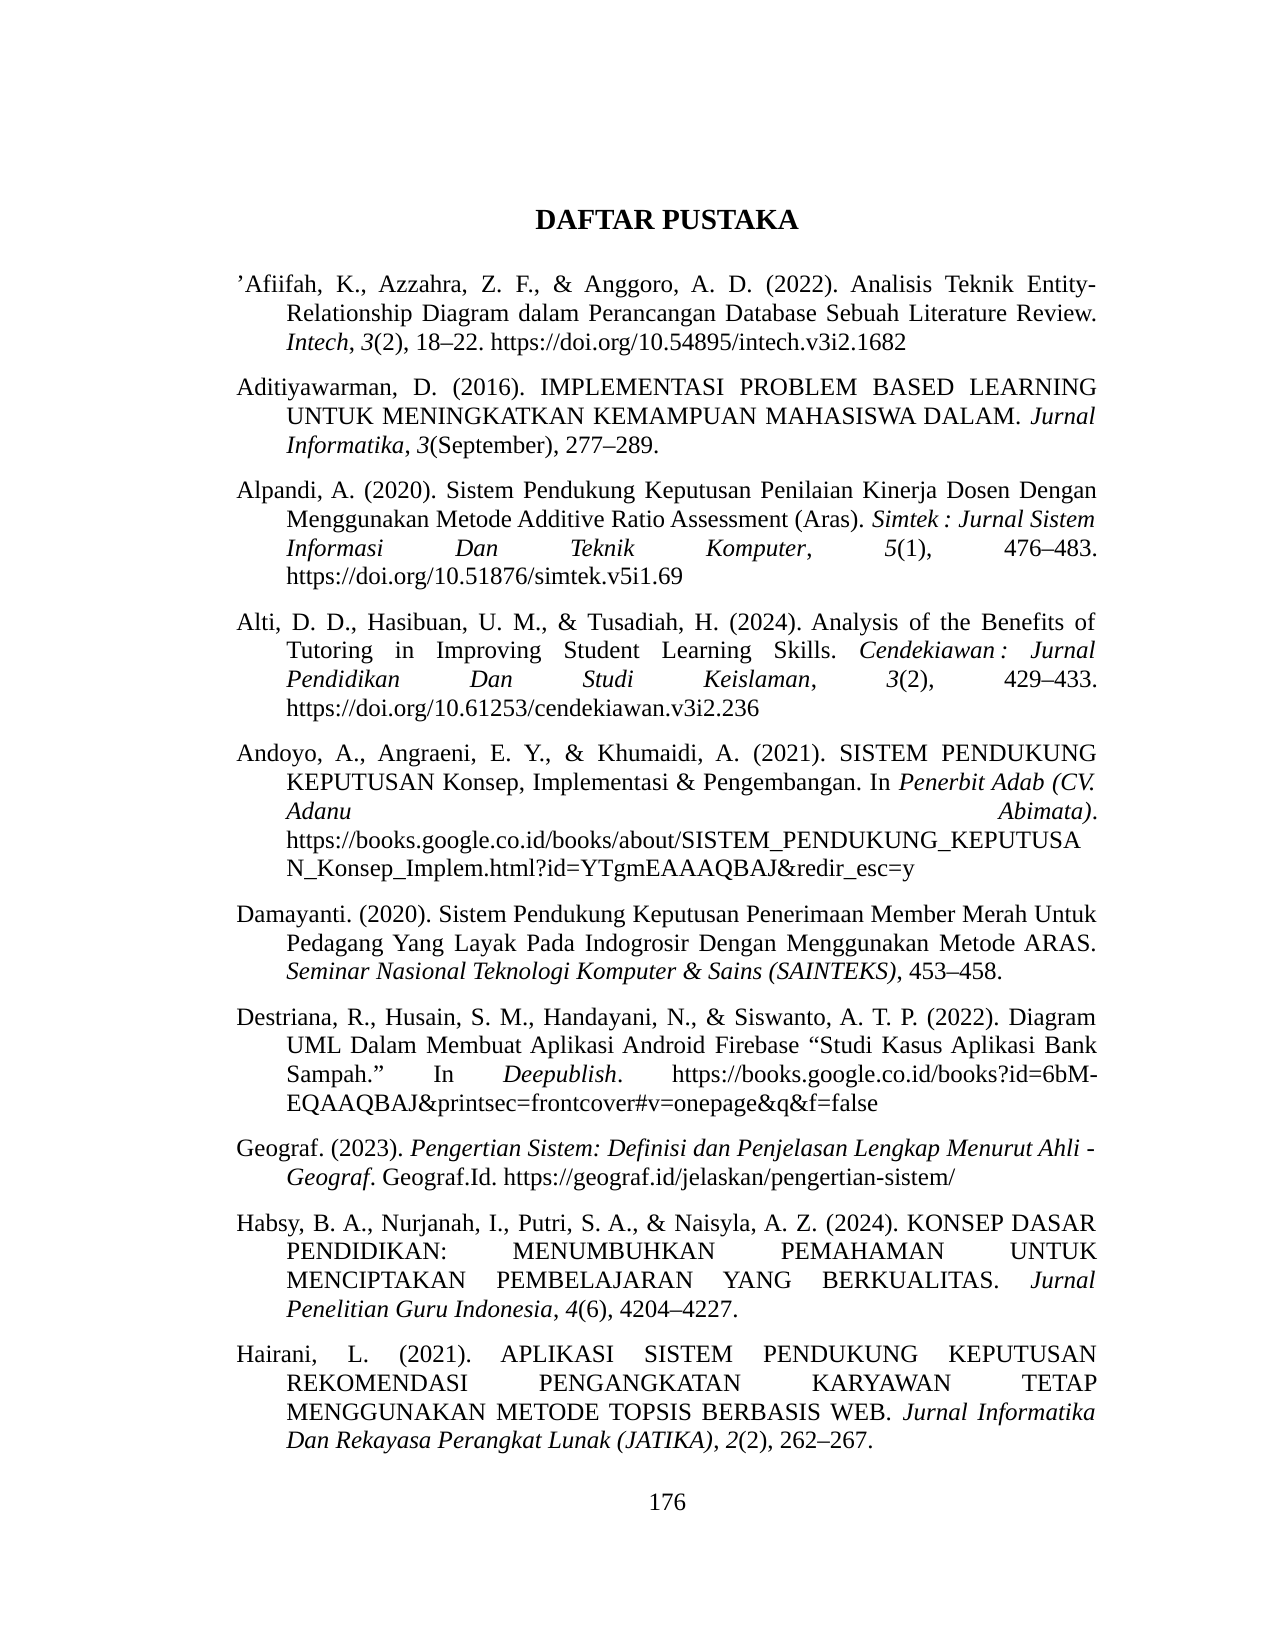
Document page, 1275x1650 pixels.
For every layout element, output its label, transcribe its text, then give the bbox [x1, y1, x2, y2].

subtitle DAFTAR PUSTAKA [236, 202, 1098, 236]
text Aditiyawarman, D. (2016). IMPLEMENTASI PROBLEM BASED LEARNING UNTUK MENINGKATKAN KEMAMPUAN MAHASISWA DALAM. Jurnal Informatika, 3(September), 277–289. [236, 372, 1098, 458]
text Destriana, R., Husain, S. M., Handayani, N., & Siswanto, A. T. P. (2022). Diagram UML Dalam Membuat Aplikasi Android Firebase “Studi Kasus Aplikasi Bank Sampah.” In Deepublish. https://books.google.co.id/books?id=6bM-EQAAQBAJ&printsec=frontcover#v=onepage&q&f=false [236, 1002, 1098, 1117]
text Hairani, L. (2021). APLIKASI SISTEM PENDUKUNG KEPUTUSAN REKOMENDASI PENGANGKATAN KARYAWAN TETAP MENGGUNAKAN METODE TOPSIS BERBASIS WEB. Jurnal Informatika Dan Rekayasa Perangkat Lunak (JATIKA), 2(2), 262–267. [236, 1339, 1098, 1454]
text ’Afiifah, K., Azzahra, Z. F., & Anggoro, A. D. (2022). Analisis Teknik Entity-Relationship Diagram dalam Perancangan Database Sebuah Literature Review. Intech, 3(2), 18–22. https://doi.org/10.54895/intech.v3i2.1682 [236, 269, 1098, 356]
text Alpandi, A. (2020). Sistem Pendukung Keputusan Penilaian Kinerja Dosen Dengan Menggunakan Metode Additive Ratio Assessment (Aras). Simtek : Jurnal Sistem Informasi Dan Teknik Komputer, 5(1), 476–483. https://doi.org/10.51876/simtek.v5i1.69 [236, 475, 1098, 590]
text Habsy, B. A., Nurjanah, I., Putri, S. A., & Naisyla, A. Z. (2024). KONSEP DASAR PENDIDIKAN: MENUMBUHKAN PEMAHAMAN UNTUK MENCIPTAKAN PEMBELAJARAN YANG BERKUALITAS. Jurnal Penelitian Guru Indonesia, 4(6), 4204–4227. [236, 1208, 1098, 1323]
text Damayanti. (2020). Sistem Pendukung Keputusan Penerimaan Member Merah Untuk Pedagang Yang Layak Pada Indogrosir Dengan Menggunakan Metode ARAS. Seminar Nasional Teknologi Komputer & Sains (SAINTEKS), 453–458. [236, 899, 1098, 985]
text Alti, D. D., Hasibuan, U. M., & Tusadiah, H. (2024). Analysis of the Benefits of Tutoring in Improving Student Learning Skills. Cendekiawan : Jurnal Pendidikan Dan Studi Keislaman, 3(2), 429–433. https://doi.org/10.61253/cendekiawan.v3i2.236 [236, 607, 1098, 722]
text Andoyo, A., Angraeni, E. Y., & Khumaidi, A. (2021). SISTEM PENDUKUNG KEPUTUSAN Konsep, Implementasi & Pengembangan. In Penerbit Adab (CV. Adanu Abimata). https://books.google.co.id/books/about/SISTEM_PENDUKUNG_KEPUTUSAN_Konsep_Implem.html?id=YTgmEAAAQBAJ&redir_esc=y [236, 738, 1098, 882]
text Geograf. (2023). Pengertian Sistem: Definisi dan Penjelasan Lengkap Menurut Ahli - Geograf. Geograf.Id. https://geograf.id/jelaskan/pengertian-sistem/ [236, 1133, 1098, 1191]
